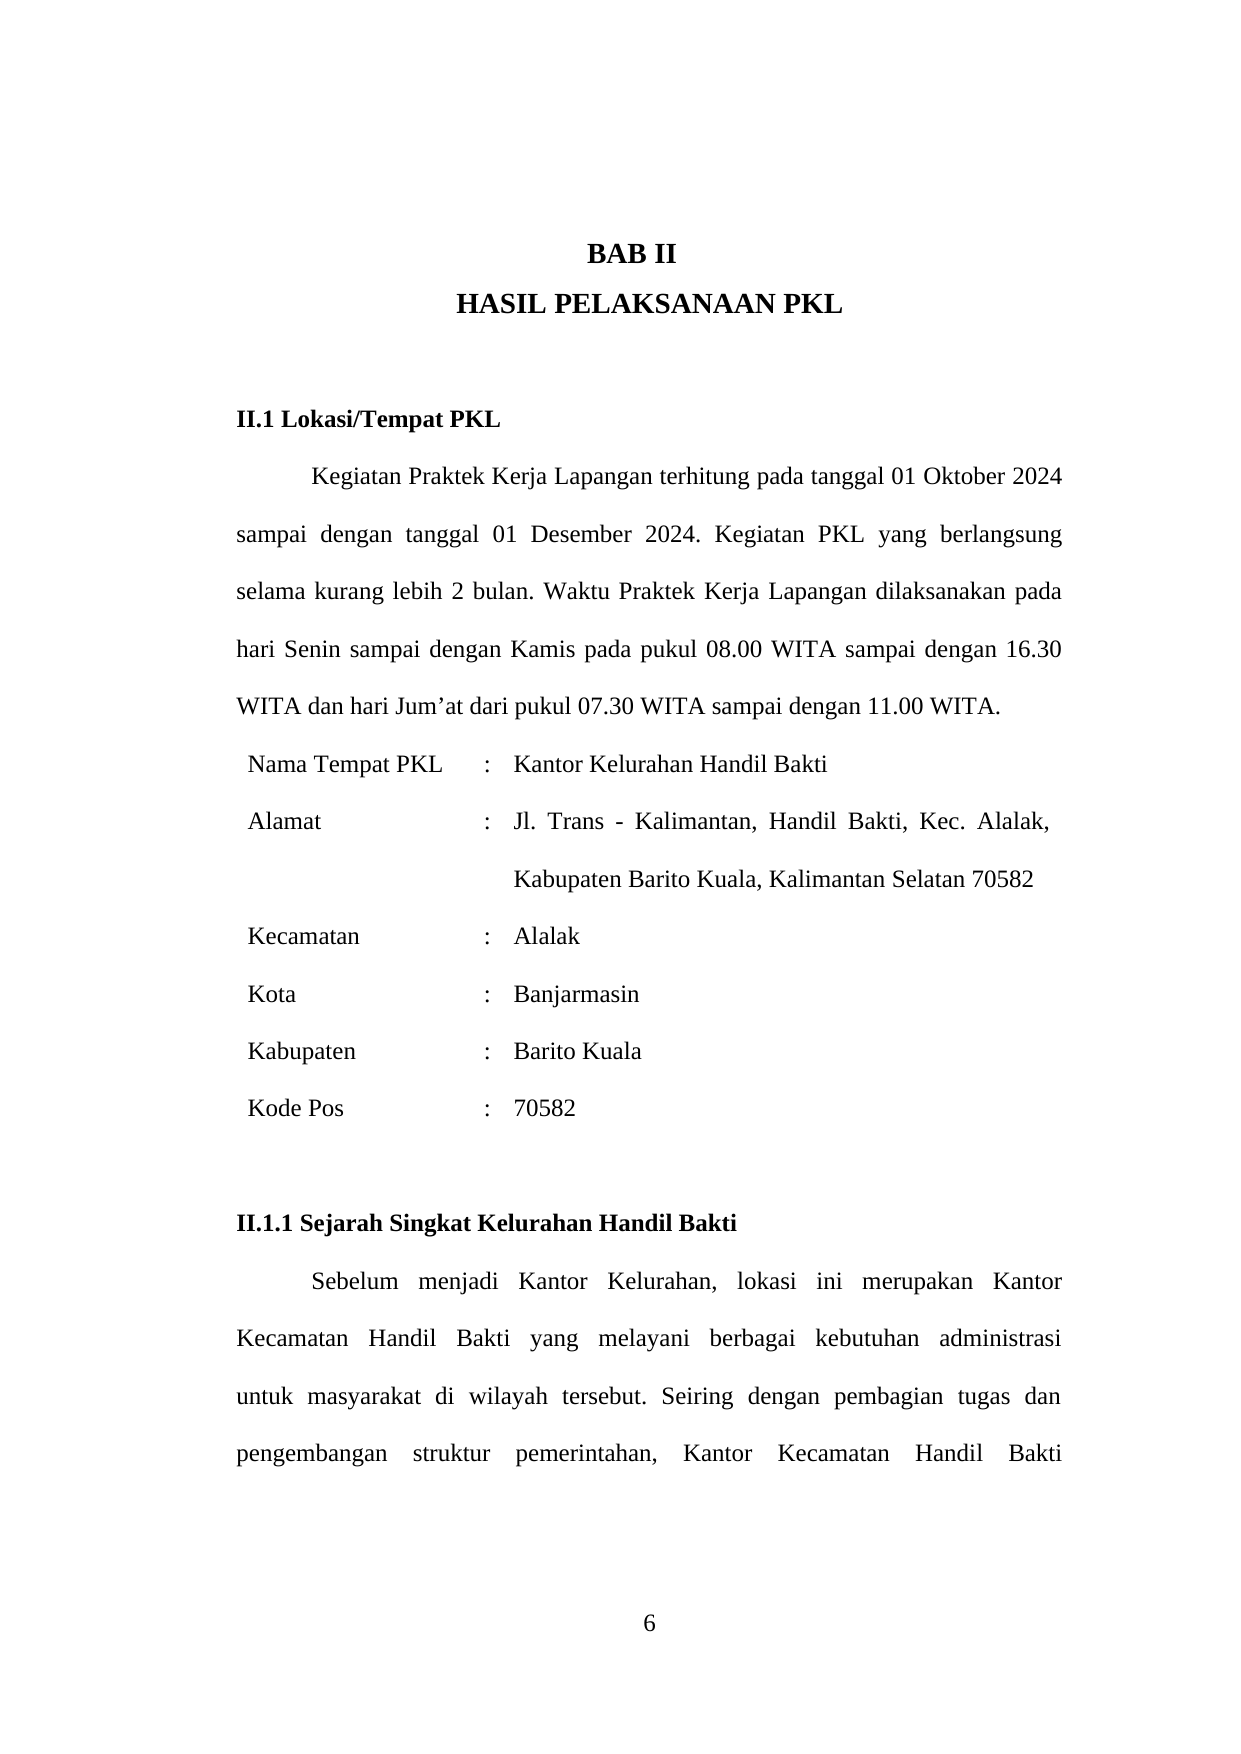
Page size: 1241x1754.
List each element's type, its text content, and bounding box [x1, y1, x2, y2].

table_cell : [473, 1036, 502, 1093]
table_cell Banjarmasin [502, 979, 1061, 1036]
table_cell : [473, 921, 502, 979]
subtitle HASIL PELAKSANAAN PKL [236, 236, 1063, 320]
table_cell : [473, 806, 502, 921]
table_cell Alalak [502, 921, 1061, 979]
table_cell Kode Pos [236, 1094, 472, 1151]
table_cell 70582 [502, 1094, 1061, 1151]
table_cell Jl. Trans - Kalimantan, Handil Bakti, Kec. Alalak, Kabupaten Barito Kuala, Kalimantan Selatan 70582 [502, 806, 1061, 921]
table_cell : [473, 979, 502, 1036]
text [236, 1266, 1063, 1467]
table_header Nama Tempat PKL [236, 749, 472, 806]
table_cell Barito Kuala [502, 1036, 1061, 1093]
table_cell : [473, 1094, 502, 1151]
subtitle Sejarah Singkat Kelurahan Handil Bakti [236, 1208, 1063, 1237]
text Kegiatan Praktek Kerja Lapangan terhitung pada tanggal 01 Oktober 2024 sampai dengan tanggal 01 Desember 2024. Kegiatan PKL yang berlangsung selama kurang lebih 2 bulan. Waktu Praktek Kerja Lapangan dilaksanakan pada hari Senin sampai dengan Kamis pada pukul 08.00 WITA sampai dengan 16.30 WITA dan hari Jum’at dari pukul 07.30 WITA sampai dengan 11.00 WITA. [236, 461, 1063, 720]
subtitle Lokasi/Tempat PKL [236, 404, 1063, 433]
table_header : [473, 749, 502, 806]
table_cell Kecamatan [236, 921, 472, 979]
table_cell Kabupaten [236, 1036, 472, 1093]
table_cell Alamat [236, 806, 472, 921]
table_header Kantor Kelurahan Handil Bakti [502, 749, 1061, 806]
table_cell Kota [236, 979, 472, 1036]
